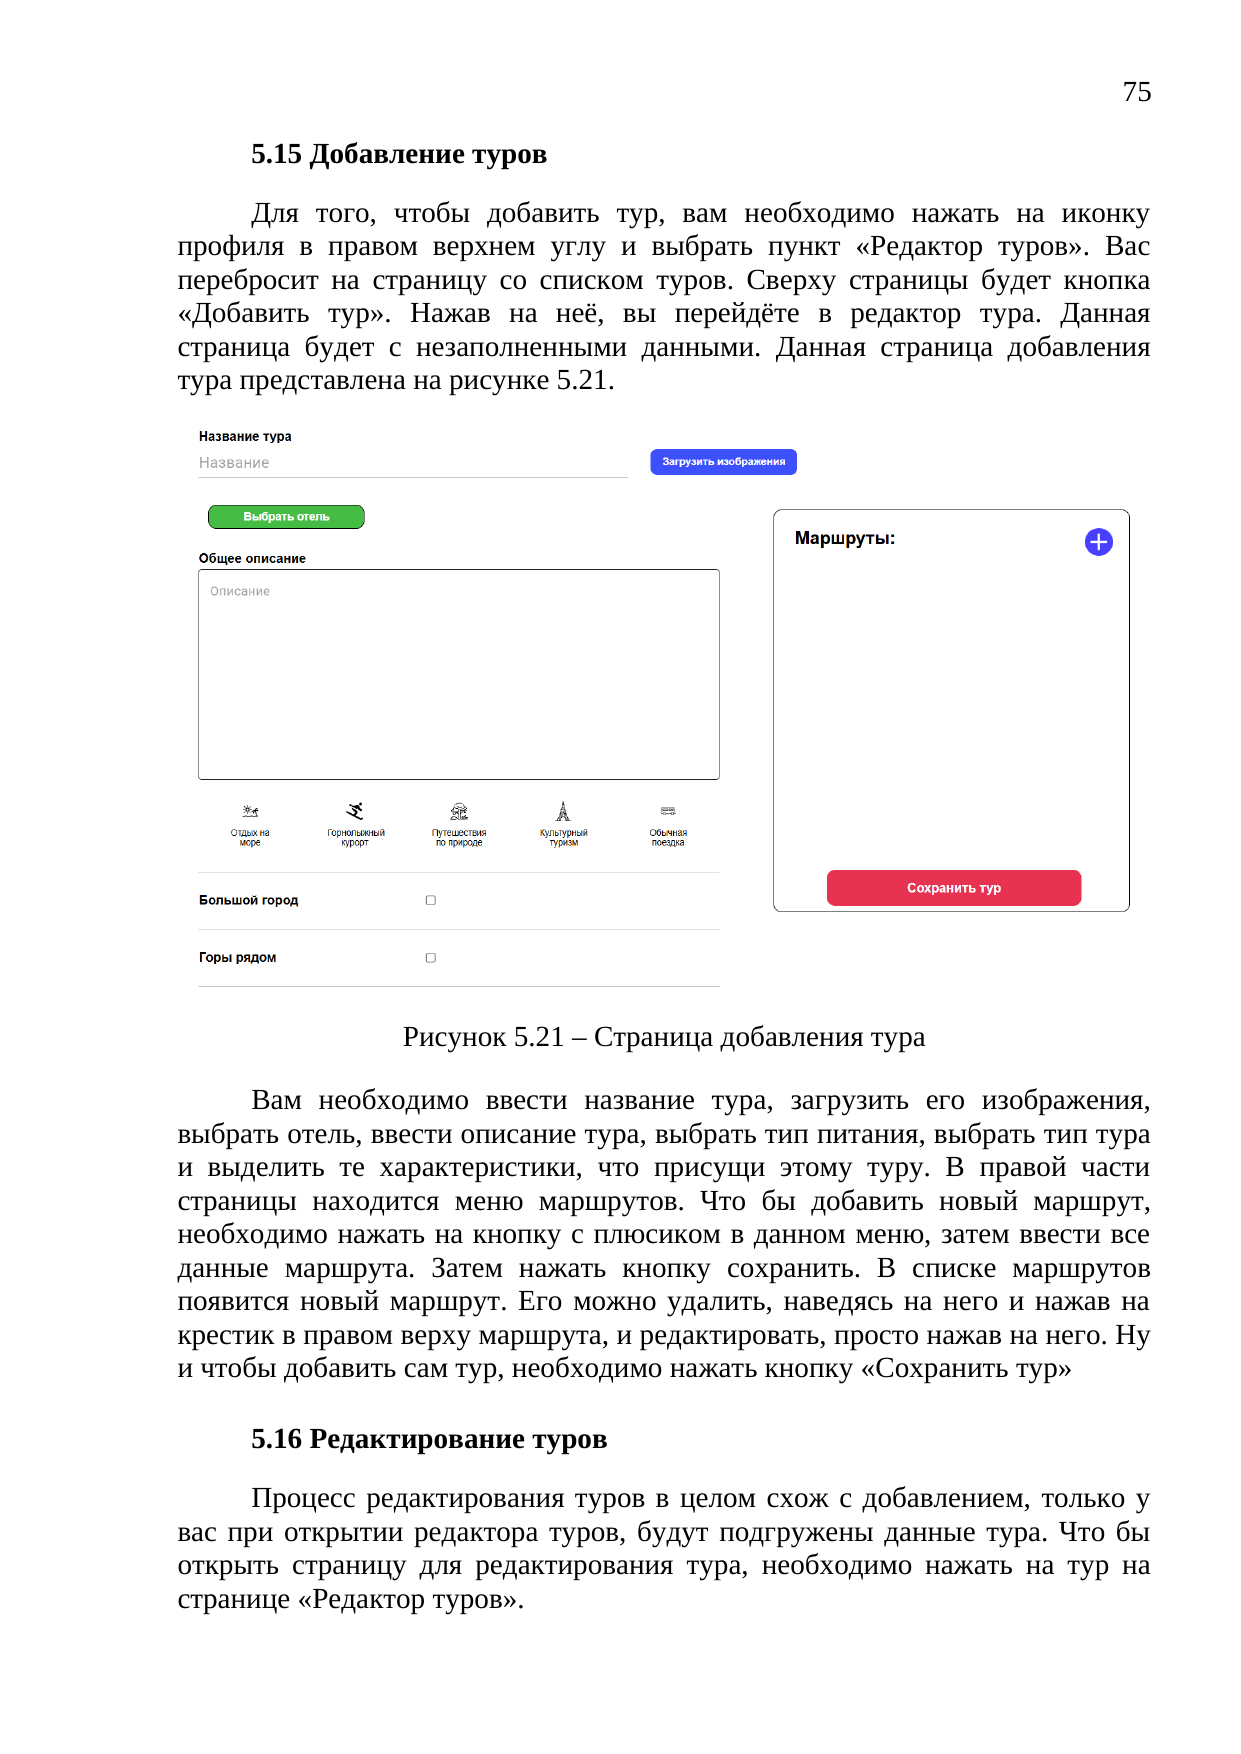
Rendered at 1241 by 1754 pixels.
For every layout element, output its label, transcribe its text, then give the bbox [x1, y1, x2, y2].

picture [195, 425, 1134, 1007]
text Редактирование туров [251, 1422, 1152, 1455]
text Рисунок 5.21 – Страница добавления тура [177, 1019, 1152, 1053]
text Для того, чтобы добавить тур, вам необходимо нажать на иконку профиля в правом верхнем углу и выбрать пункт «Редактор туров». Вас перебросит на страницу со списком туров. Сверху страницы будет кнопка «Добавить тур». Нажав на неё, вы перейдёте в редактор тура. Данная страница будет с незаполненными данными. Данная страница добавления тура представлена на рисунке 5.21. [177, 195, 1152, 396]
text Вам необходимо ввести название тура, загрузить его изображения, выбрать отель, ввести описание тура, выбрать тип питания, выбрать тип тура и выделить те характеристики, что присущи этому туру. В правой части страницы находится меню маршрутов. Что бы добавить новый маршрут, необходимо нажать на кнопку с плюсиком в данном меню, затем ввести все данные маршрута. Затем нажать кнопку сохранить. В списке маршрутов появится новый маршрут. Его можно удалить, наведясь на него и нажав на крестик в правом верху маршрута, и редактировать, просто нажав на него. Ну и чтобы добавить сам тур, необходимо нажать кнопку «Сохранить тур» [177, 1082, 1152, 1384]
text Процесс редактирования туров в целом схож с добавлением, только у вас при открытии редактора туров, будут подгружены данные тура. Что бы открыть страницу для редактирования тура, необходимо нажать на тур на странице «Редактор туров». [177, 1480, 1152, 1614]
text Добавление туров [251, 136, 1152, 170]
